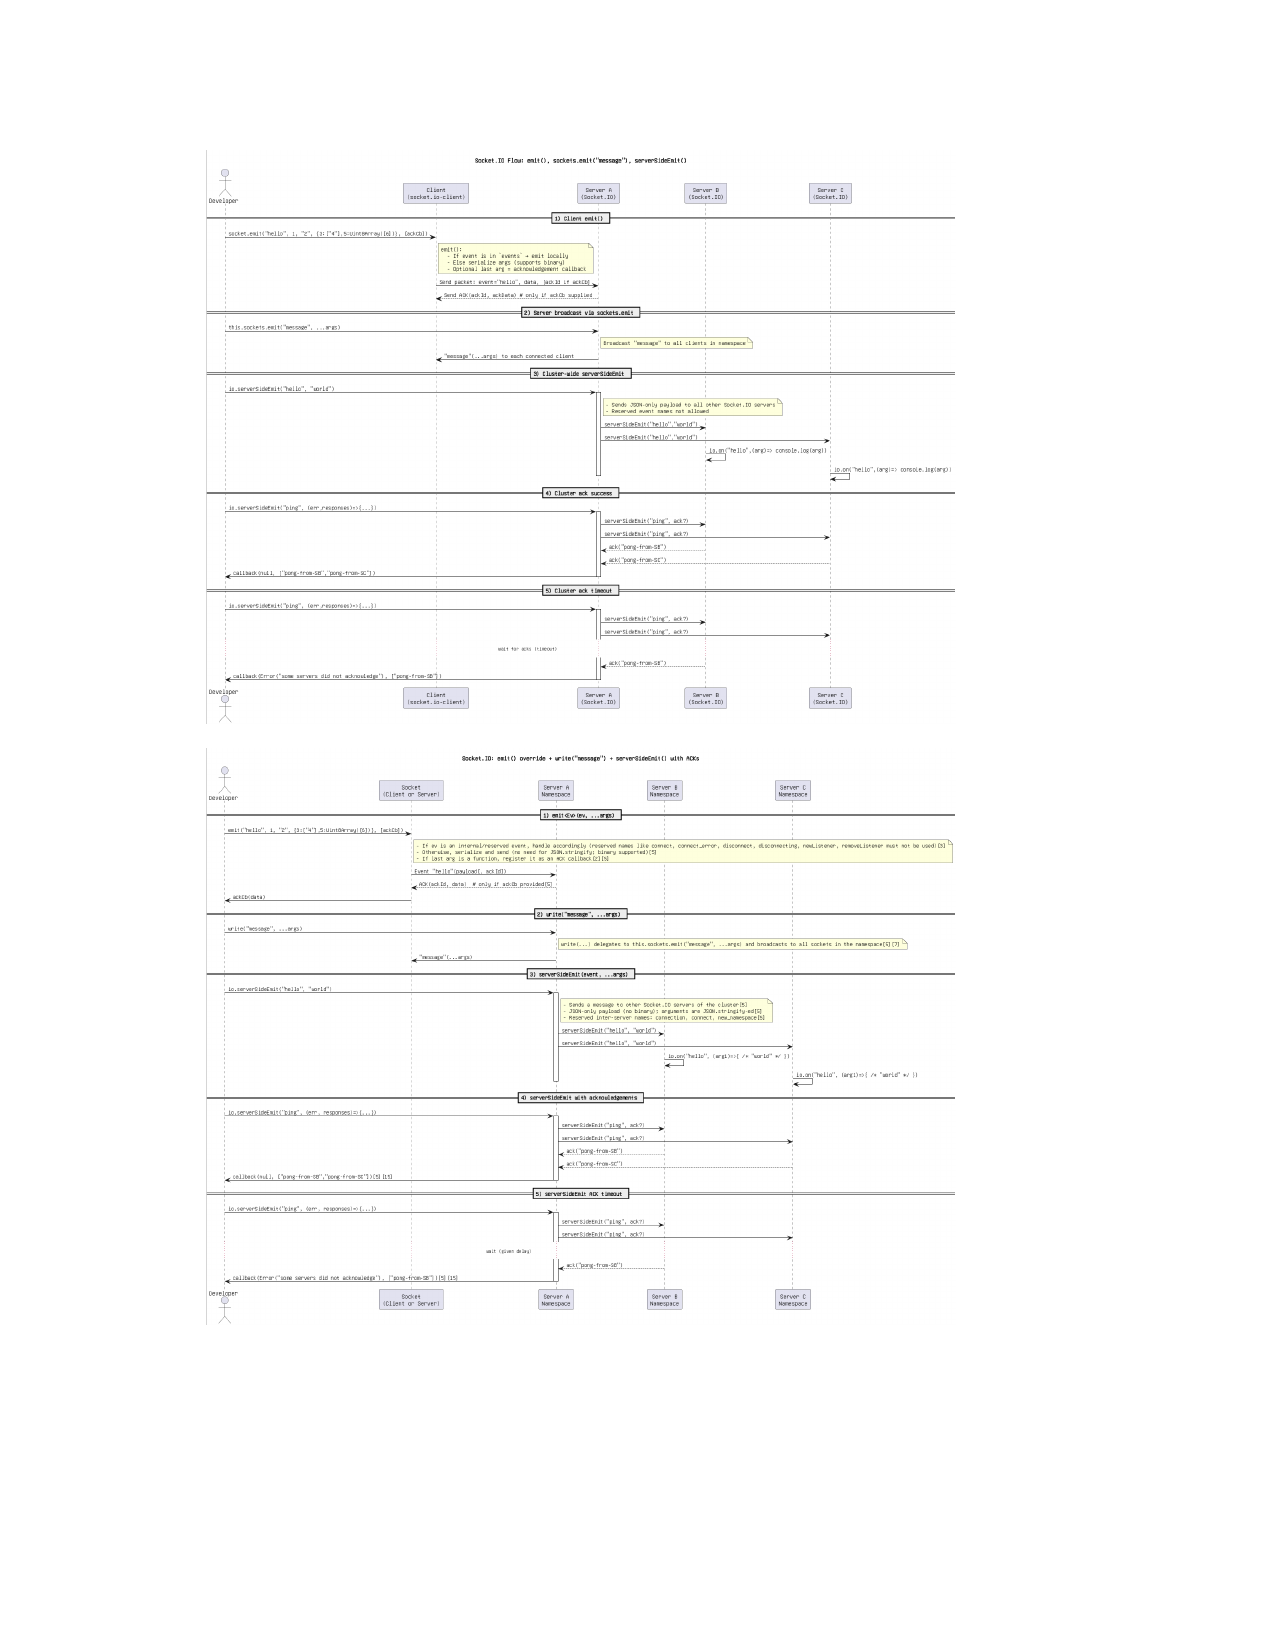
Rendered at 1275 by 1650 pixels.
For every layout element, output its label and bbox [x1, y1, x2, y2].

picture [206, 150, 957, 724]
picture [206, 748, 957, 1325]
